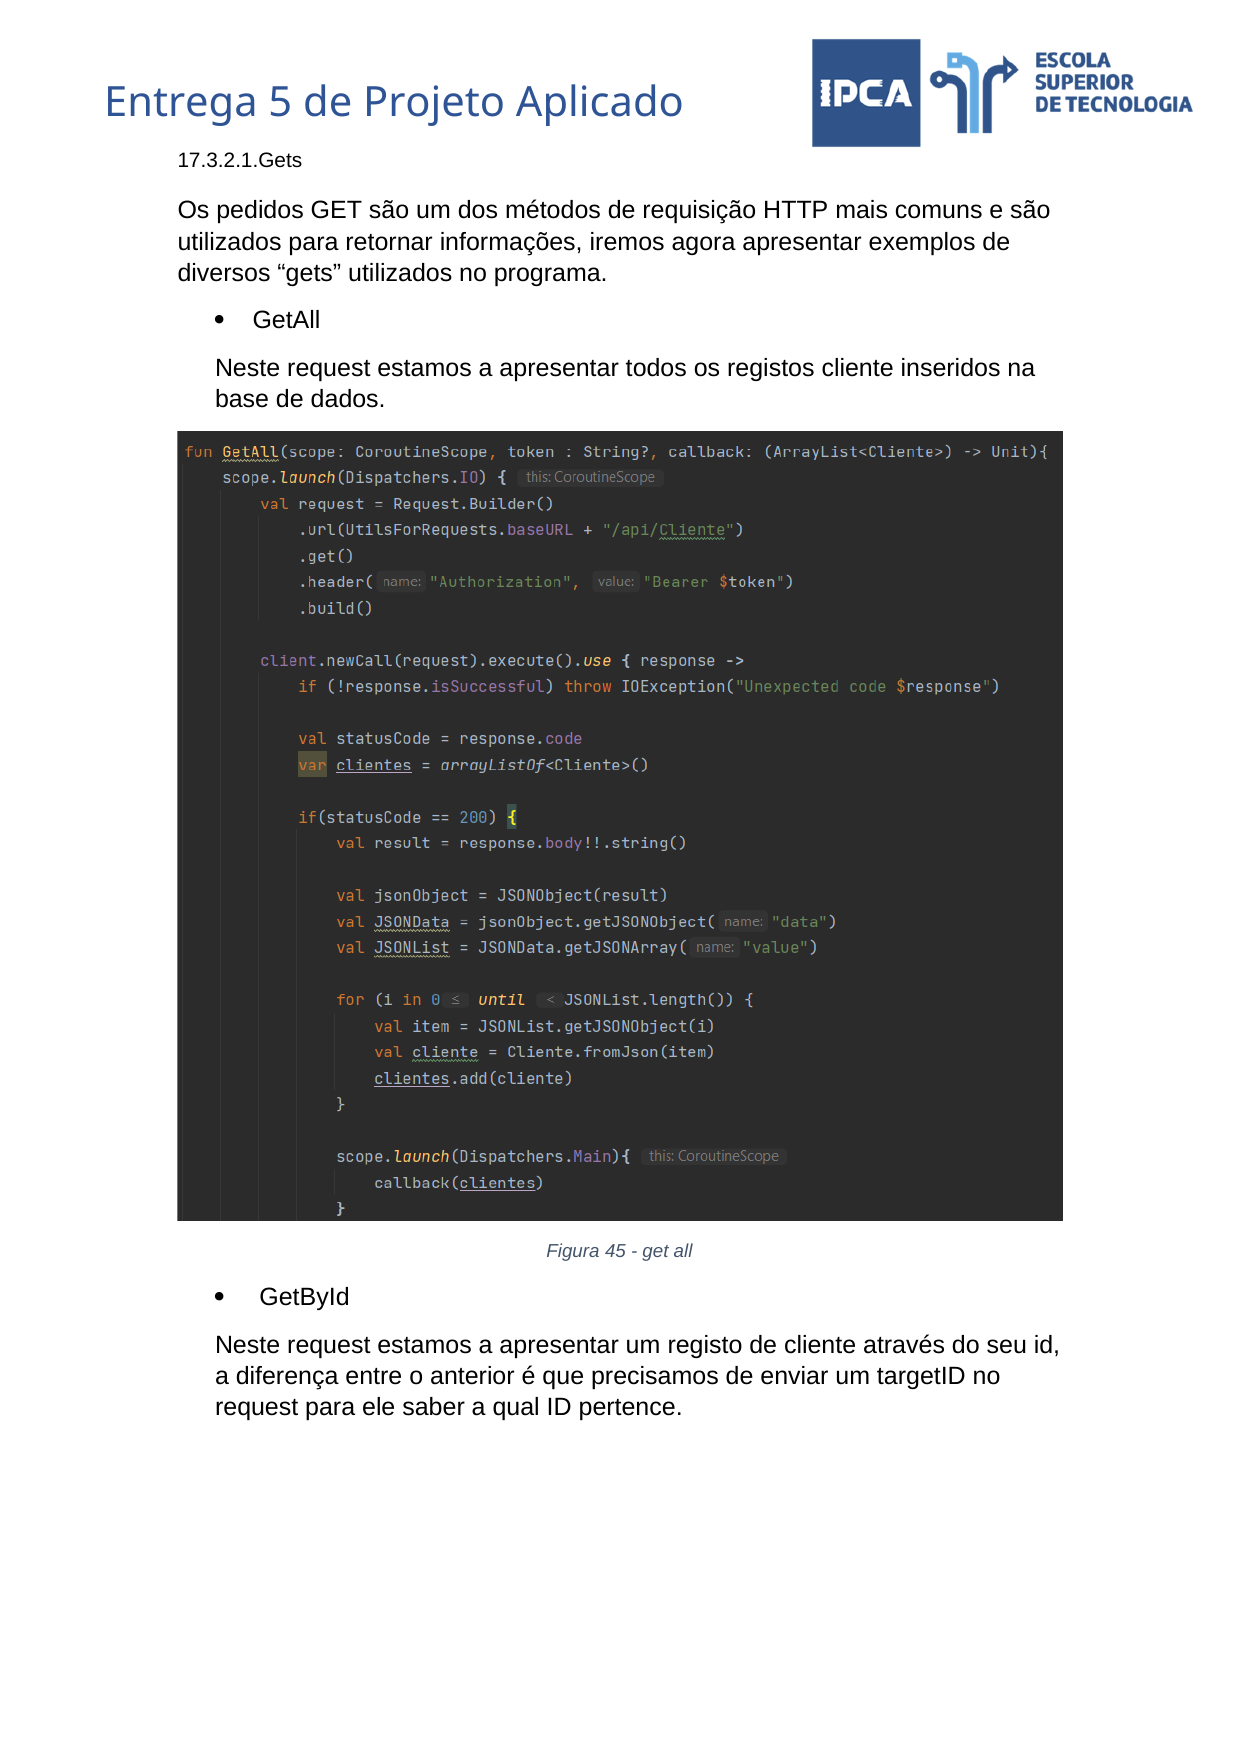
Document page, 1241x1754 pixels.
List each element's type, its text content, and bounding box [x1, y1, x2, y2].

picture [177, 431, 1063, 1221]
text Neste request estamos a apresentar um registo de cliente através do seu id, a diferença entre o anterior é que precisamos de enviar um targetID no request para ele saber a qual ID pertence. [215, 1330, 1063, 1421]
list GetById [215, 1282, 1063, 1311]
text Neste request estamos a apresentar todos os registos cliente inseridos na base de dados. [215, 353, 1063, 413]
text Os pedidos GET são um dos métodos de requisição HTTP mais comuns e são utilizados para retornar informações, iremos agora apresentar exemplos de diversos “gets” utilizados no programa. [177, 196, 1063, 286]
picture [791, 0, 1213, 251]
text Figura 45 - get all [177, 1239, 1063, 1261]
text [177, 148, 1063, 172]
list GetAll [215, 305, 1063, 334]
